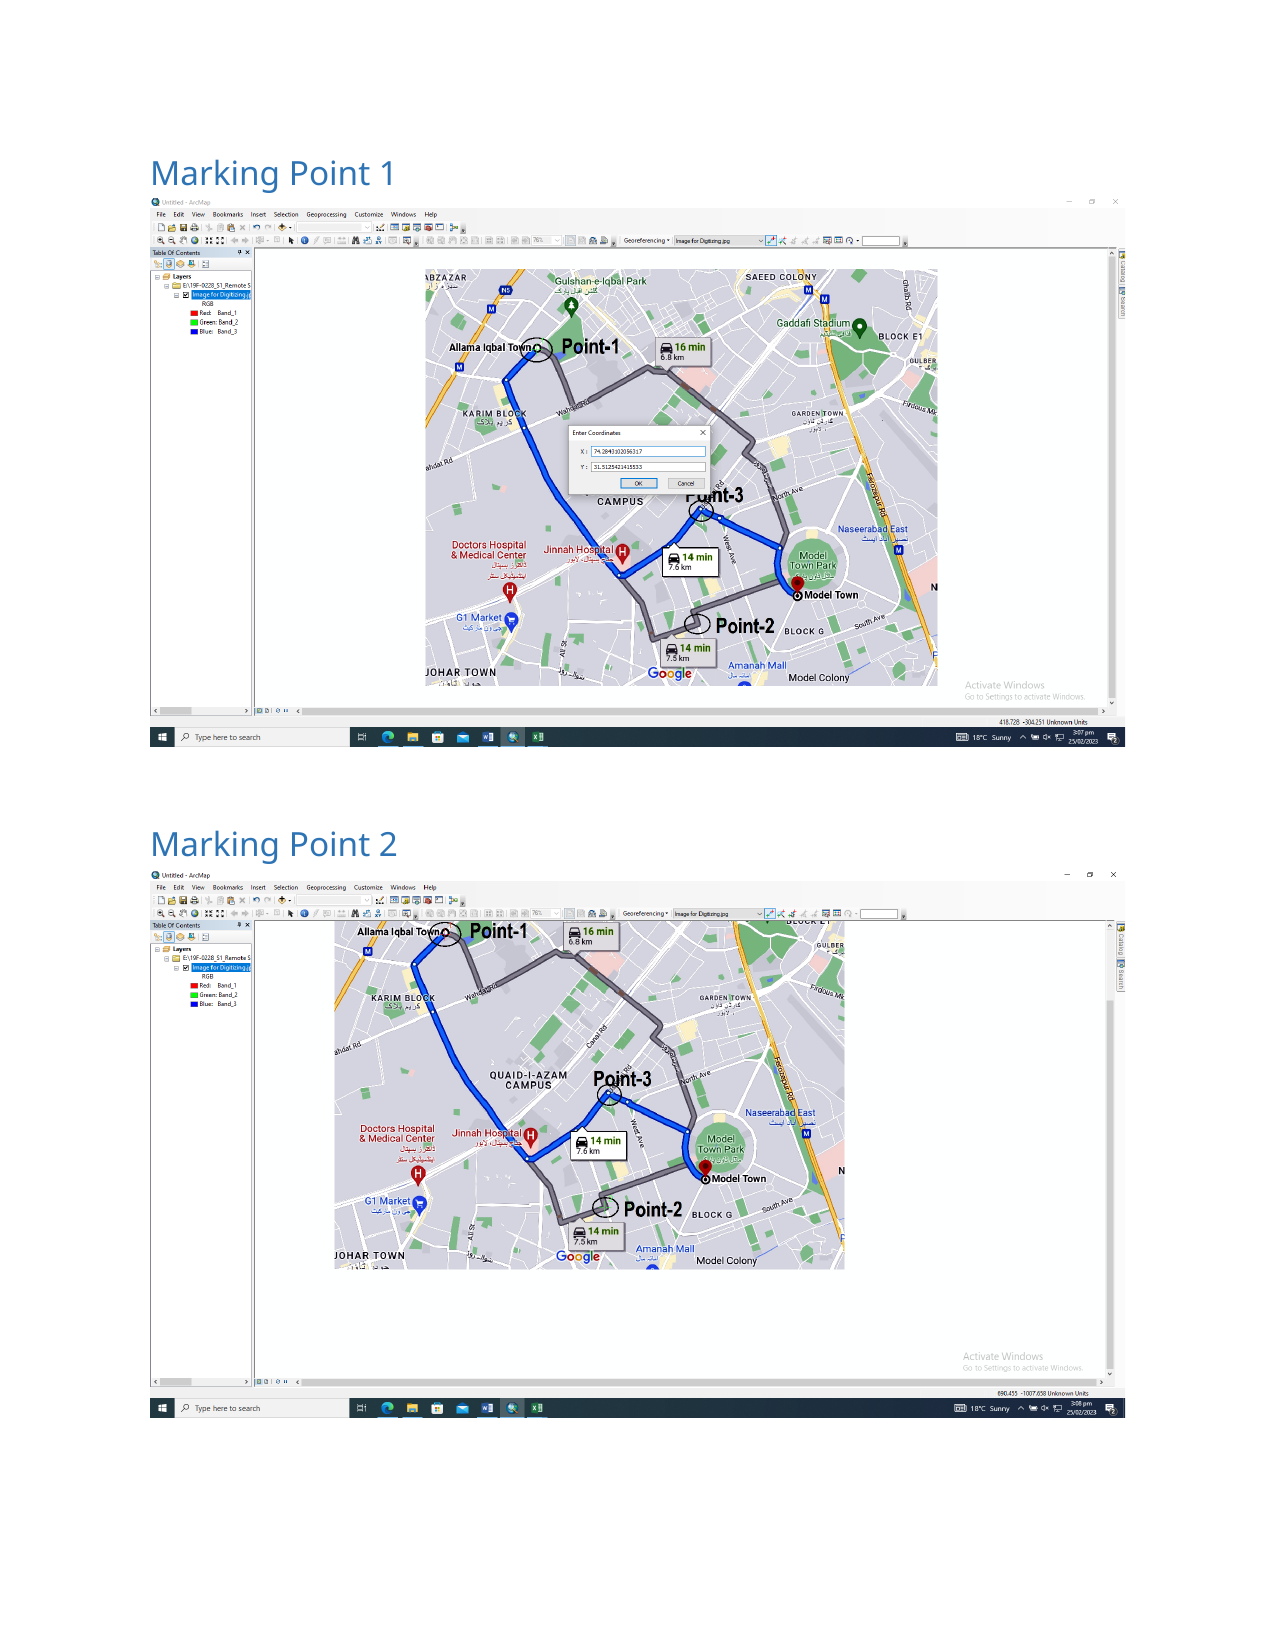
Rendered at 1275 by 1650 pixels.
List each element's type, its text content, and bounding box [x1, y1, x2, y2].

picture [150, 198, 1125, 747]
subtitle Marking Point 2 [150, 821, 1125, 866]
picture [150, 869, 1125, 1418]
subtitle Marking Point 1 [150, 150, 1125, 195]
